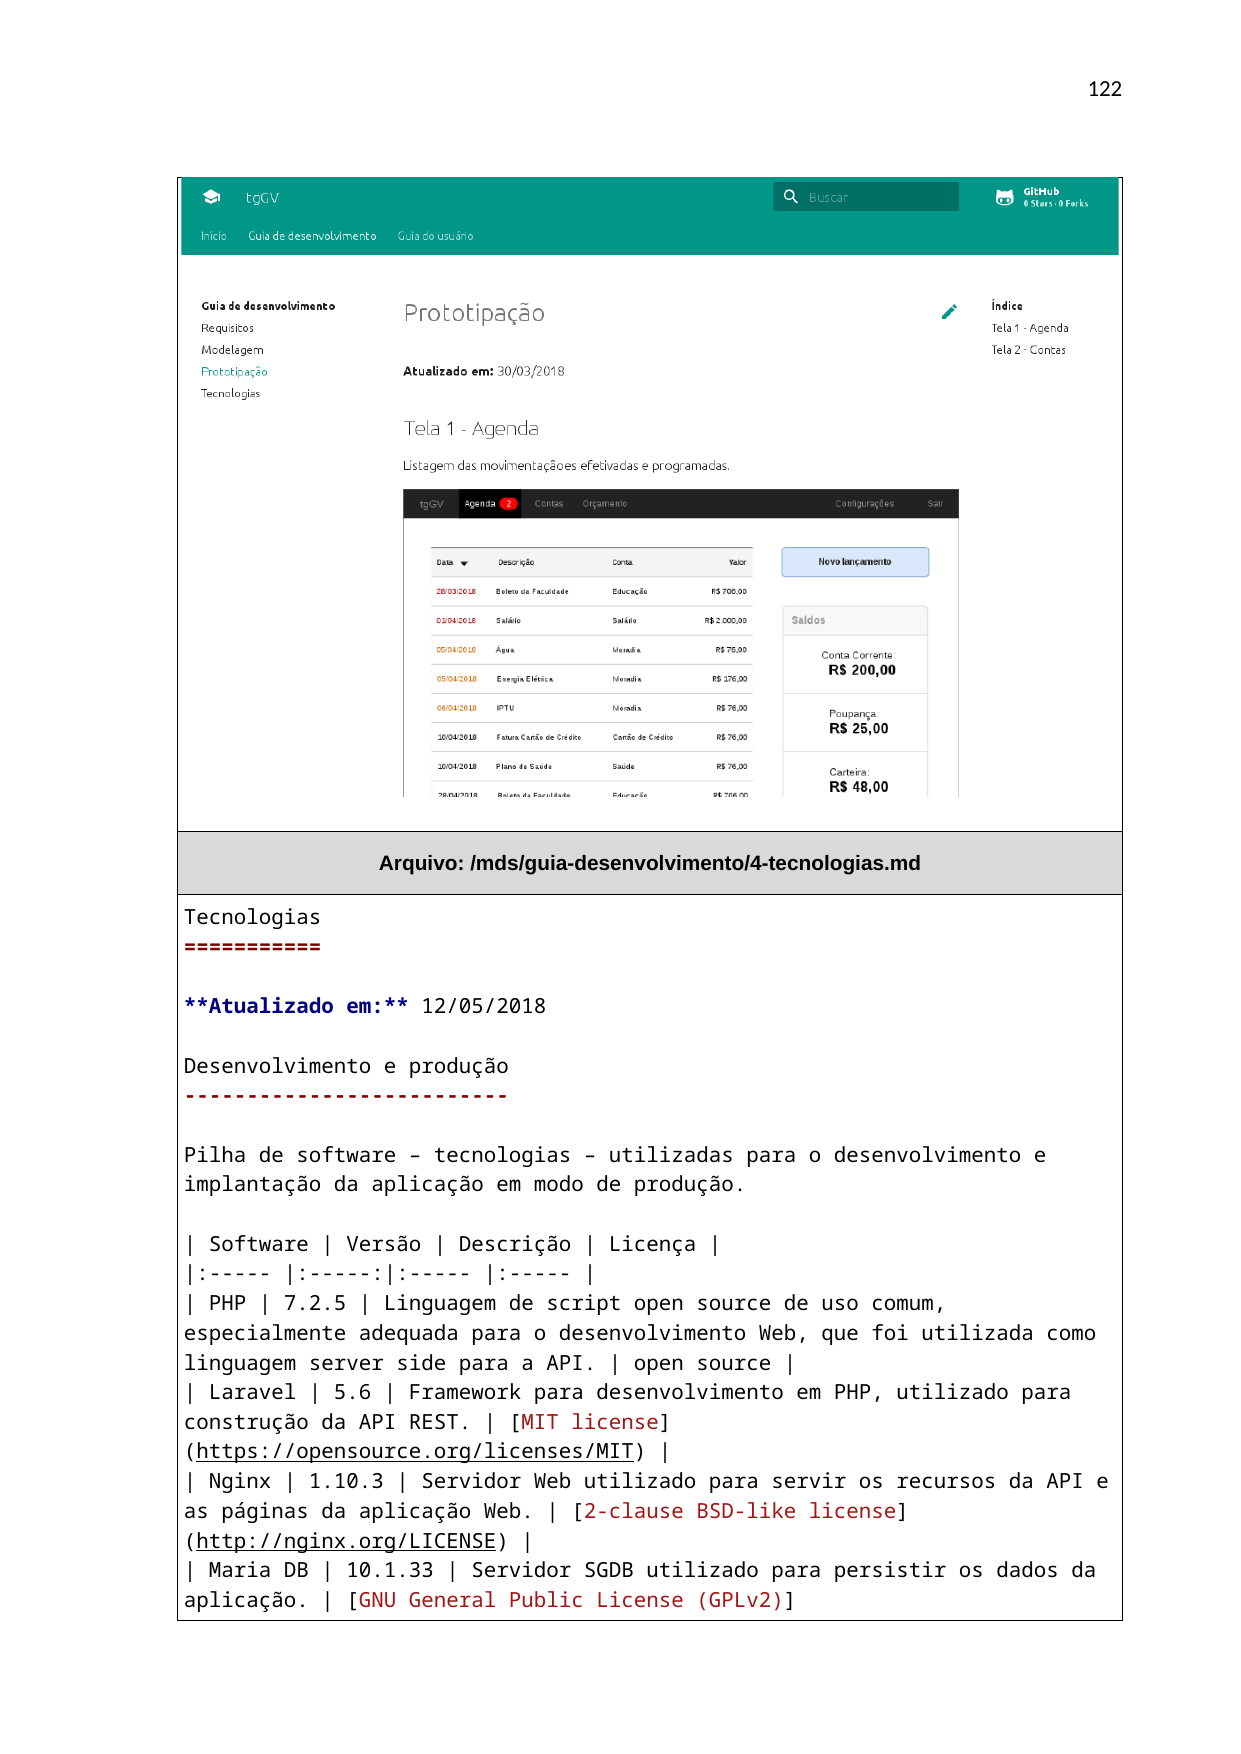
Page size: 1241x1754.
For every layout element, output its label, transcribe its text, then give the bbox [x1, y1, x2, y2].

table_cell [178, 178, 1122, 831]
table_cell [178, 895, 1122, 1619]
table_cell Arquivo: /mds/guia-desenvolvimento/4-tecnologias.md [178, 832, 1122, 894]
picture [181, 177, 1119, 797]
